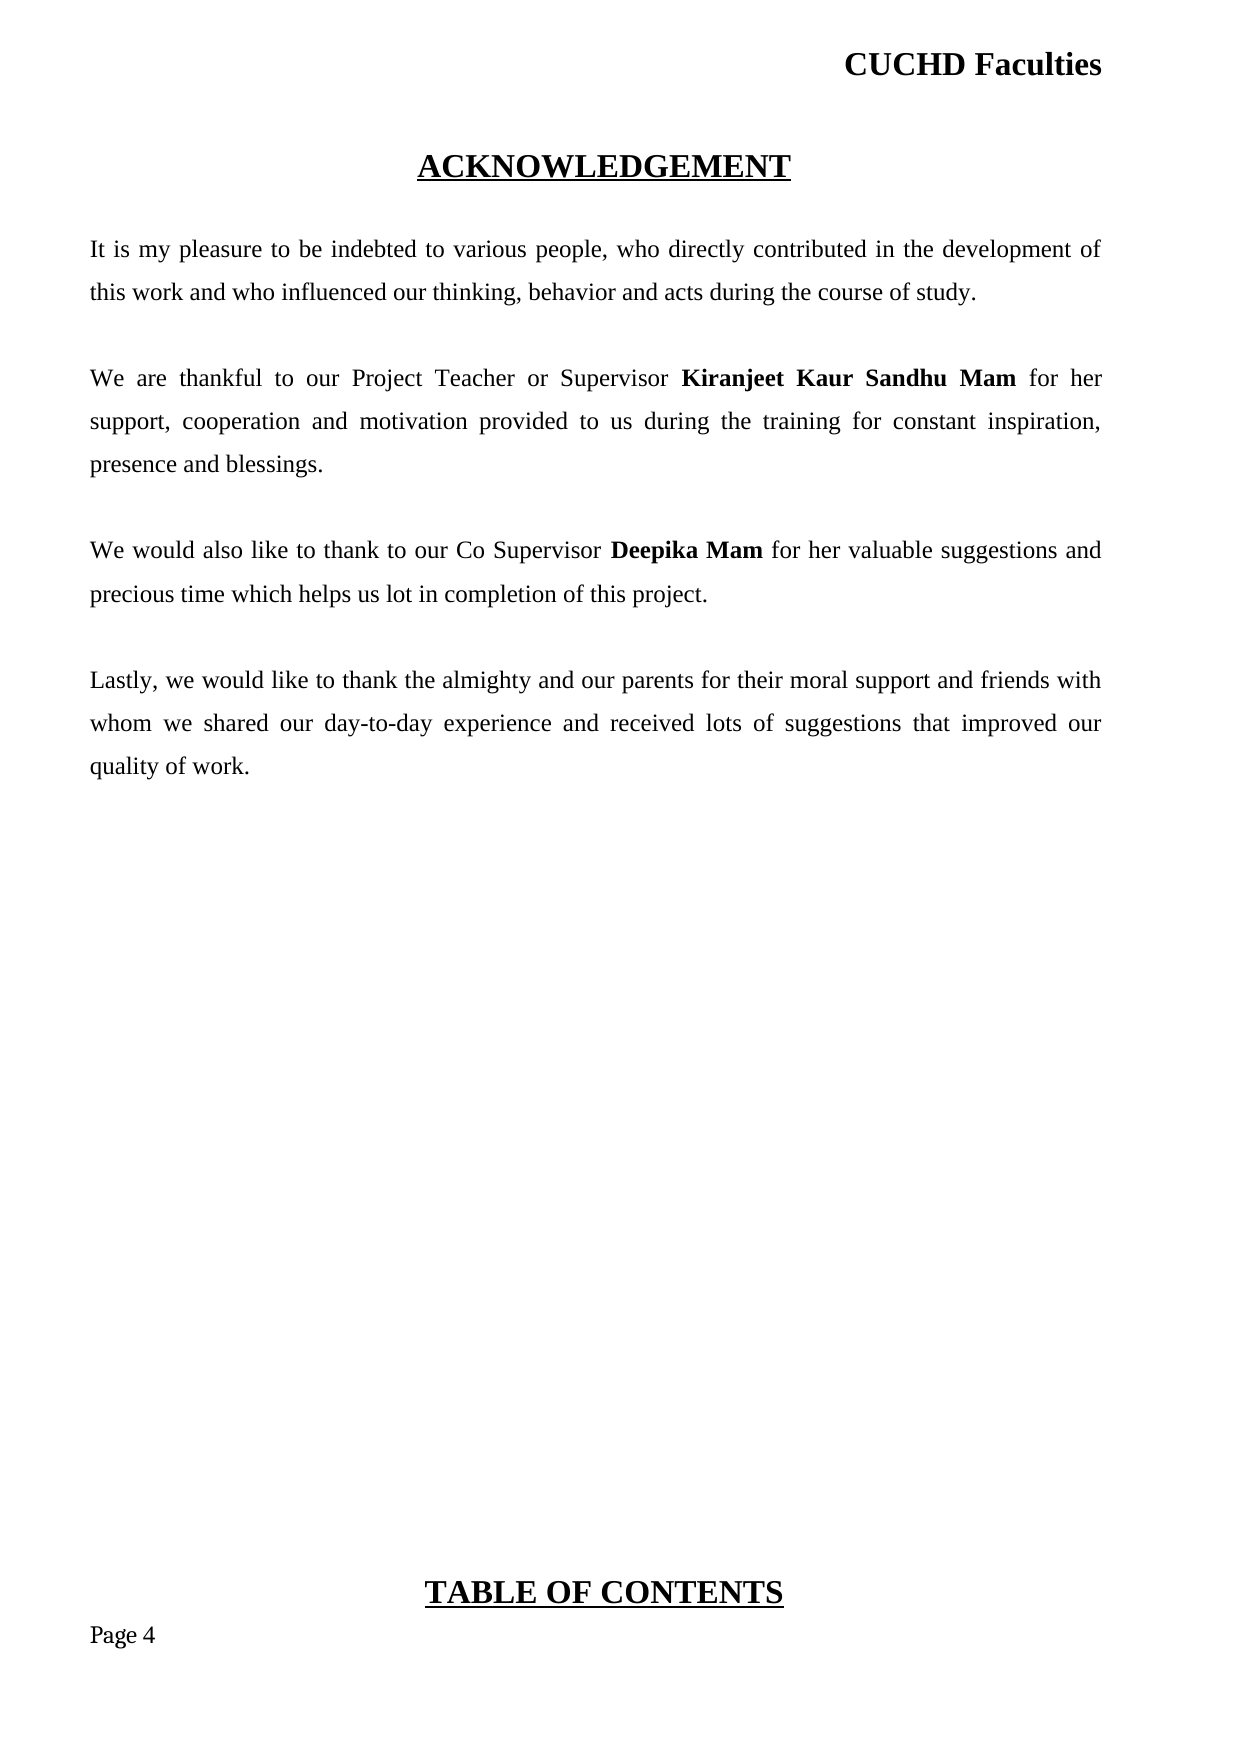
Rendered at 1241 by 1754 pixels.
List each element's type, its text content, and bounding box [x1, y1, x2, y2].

subtitle ACKNOWLEDGEMENT [354, 146, 854, 184]
text We would also like to thank to our Co Supervisor Deepika Mam for her valuable suggestions and precious time which helps us lot in completion of this project. [89, 536, 1102, 607]
subtitle It is my pleasure to be indebted to various people, who directly contributed in the development of this work and who influenced our thinking, behavior and acts during the course of study. [89, 234, 1102, 306]
text Lastly, we would like to thank the almighty and our parents for their moral support and friends with whom we shared our day-to-day experience and received lots of suggestions that improved our quality of work. [89, 665, 1102, 780]
subtitle TABLE OF CONTENTS [354, 1573, 854, 1611]
text We are thankful to our Project Teacher or Supervisor Kiranjeet Kaur Sandhu Mam for her support, cooperation and motivation provided to us during the training for constant inspiration, presence and blessings. [89, 363, 1102, 478]
